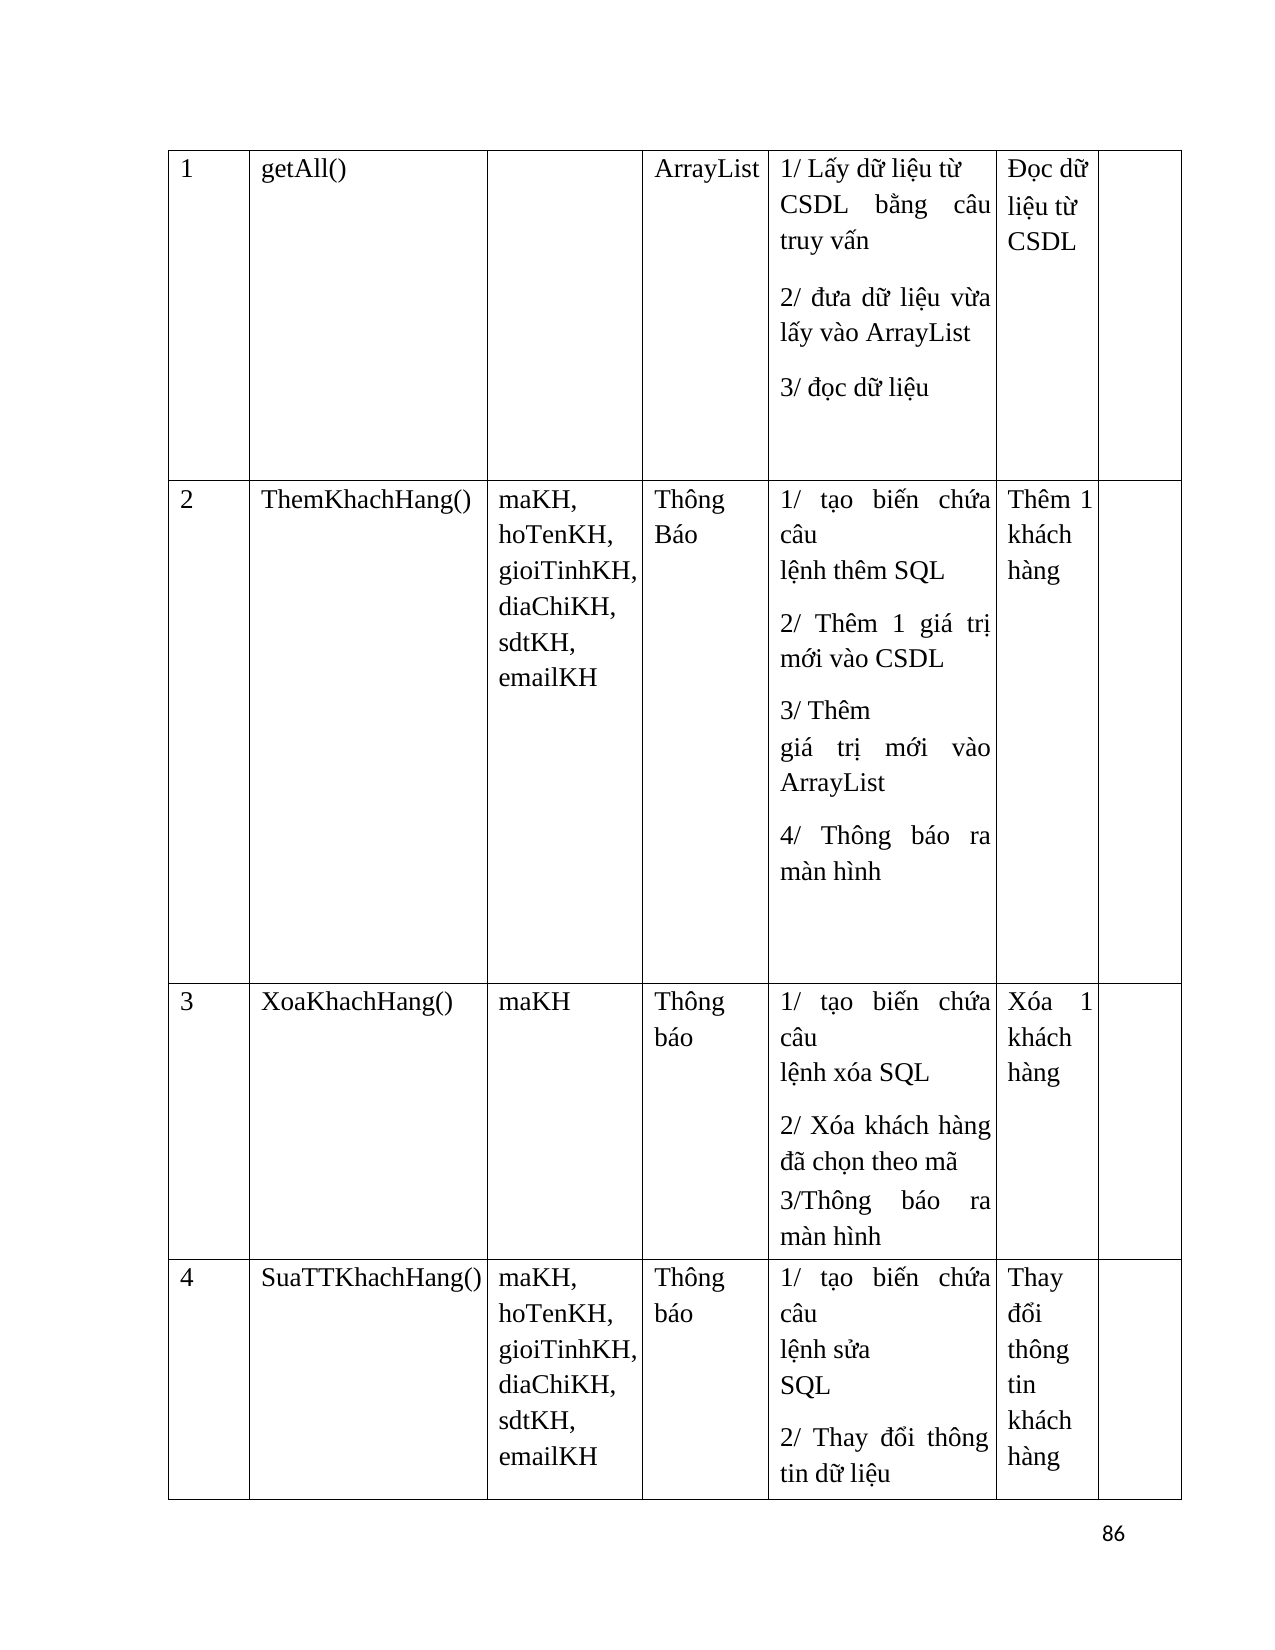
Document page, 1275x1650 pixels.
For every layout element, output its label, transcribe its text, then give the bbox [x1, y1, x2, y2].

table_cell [997, 1260, 1098, 1499]
table_cell 4 [169, 1260, 249, 1499]
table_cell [769, 1260, 996, 1499]
table_cell ArrayList [643, 151, 768, 480]
table_cell ThemKhachHang() [250, 481, 487, 982]
table_cell Thông báo [643, 1260, 768, 1499]
table_cell 3 [169, 984, 249, 1259]
table_cell Xóa 1 khách hàng [997, 984, 1098, 1259]
table_cell 1/ tạo biến chứa câu lệnh thêm SQL 2/ Thêm 1 giá trị mới vào CSDL 3/ Thêm giá trị mới vào ArrayList 4/ Thông báo ra màn hình [769, 481, 996, 982]
table_cell [1099, 481, 1181, 982]
table_cell Thông báo [643, 984, 768, 1259]
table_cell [488, 1260, 642, 1499]
table_cell 1 [169, 151, 249, 480]
table_cell Thông Báo [643, 481, 768, 982]
table_cell [1099, 151, 1181, 480]
table_cell XoaKhachHang() [250, 984, 487, 1259]
table_cell getAll() [250, 151, 487, 480]
table_cell [488, 151, 642, 480]
table_cell 1/ Lấy dữ liệu từ CSDL bằng câu truy vấn 2/ đưa dữ liệu vừa lấy vào ArrayList 3/ đọc dữ liệu [769, 151, 996, 480]
table_cell maKH, hoTenKH, gioiTinhKH, diaChiKH, sdtKH, emailKH [488, 481, 642, 982]
table_cell SuaTTKhachHang() [250, 1260, 487, 1499]
table_cell Thêm 1 khách hàng [997, 481, 1098, 982]
table_cell 2 [169, 481, 249, 982]
table_cell 1/ tạo biến chứa câu lệnh xóa SQL 2/ Xóa khách hàng đã chọn theo mã 3/Thông báo ra màn hình [769, 984, 996, 1259]
table_cell maKH [488, 984, 642, 1259]
table_cell [1099, 1260, 1181, 1499]
table_cell [1099, 984, 1181, 1259]
table_cell Đọc dữ liệu từ CSDL [997, 151, 1098, 480]
